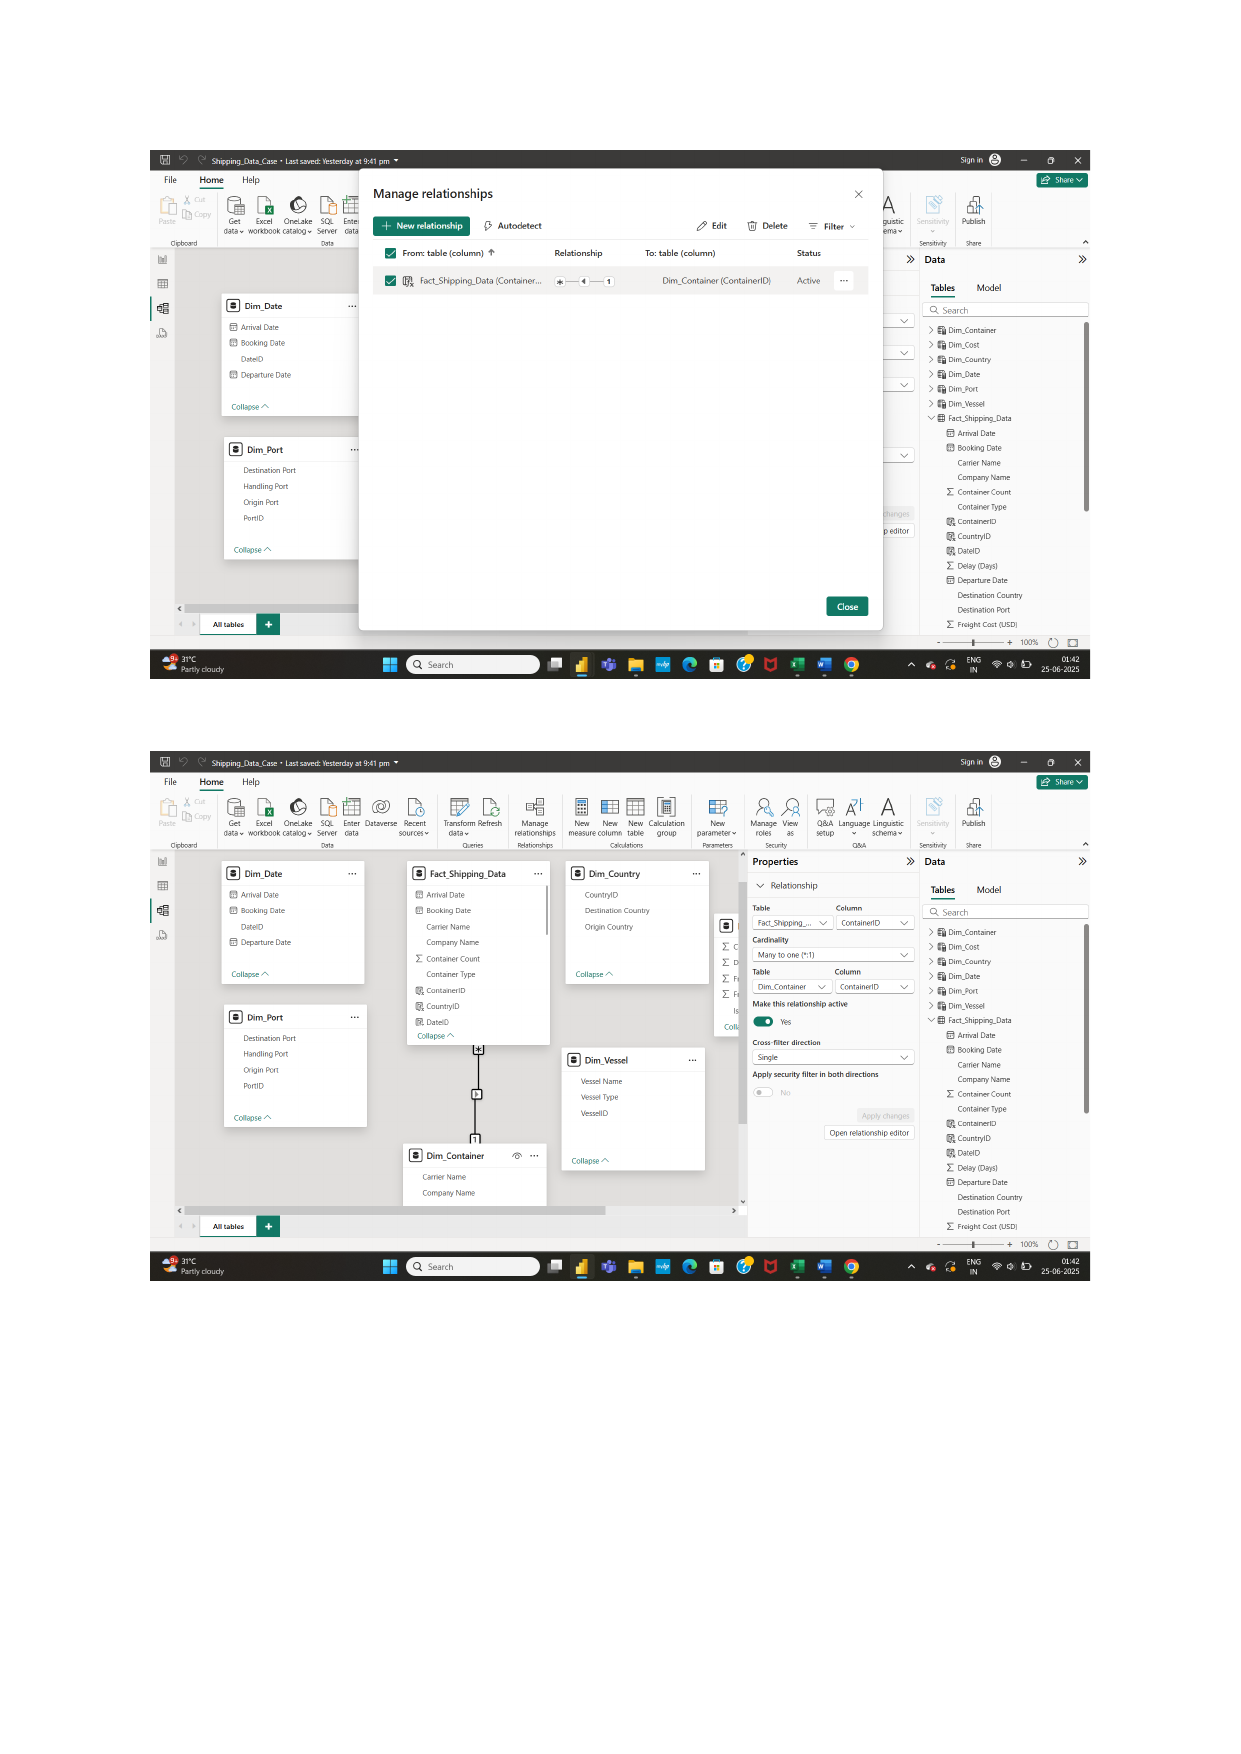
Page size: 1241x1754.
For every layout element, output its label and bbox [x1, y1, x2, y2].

picture [150, 150, 1091, 679]
picture [150, 751, 1091, 1281]
